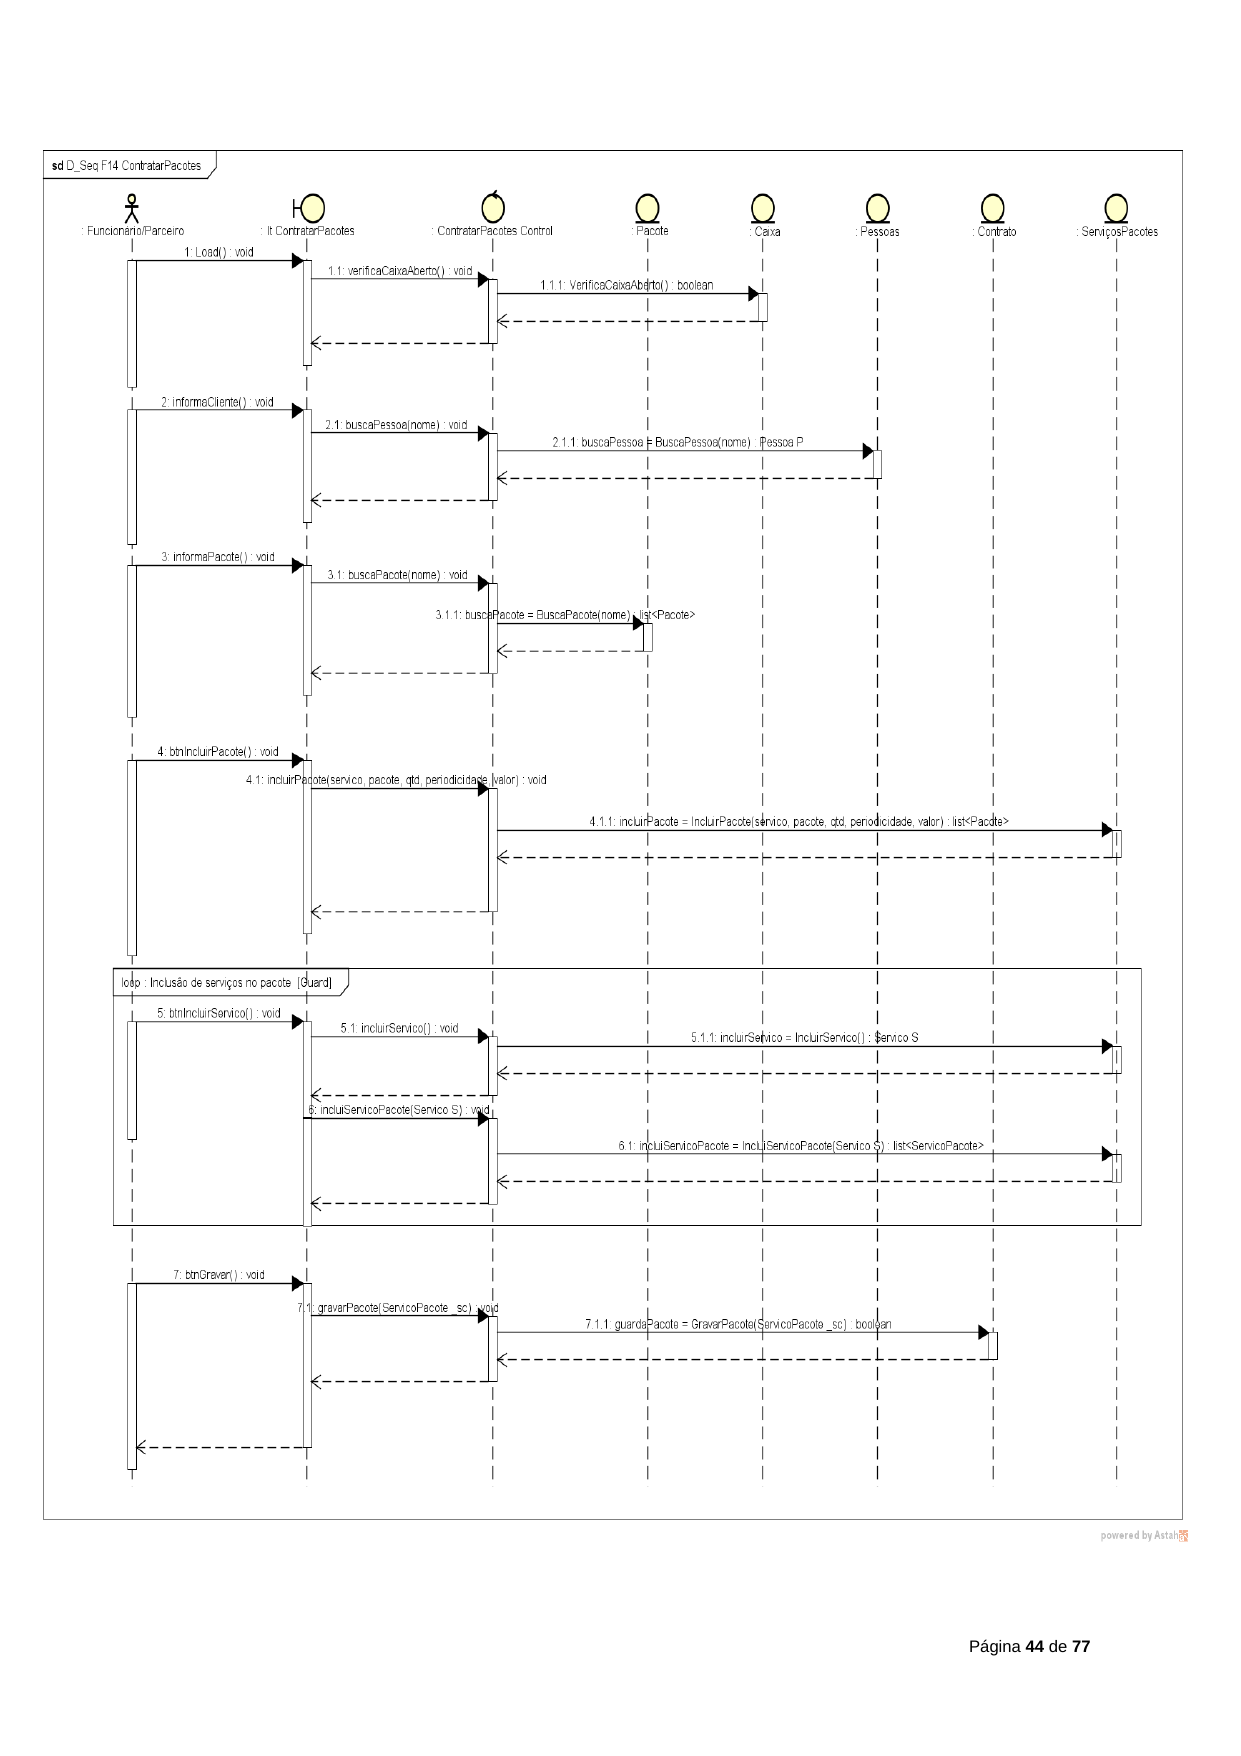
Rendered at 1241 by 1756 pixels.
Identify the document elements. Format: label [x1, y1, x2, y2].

picture [34, 139, 1191, 1545]
